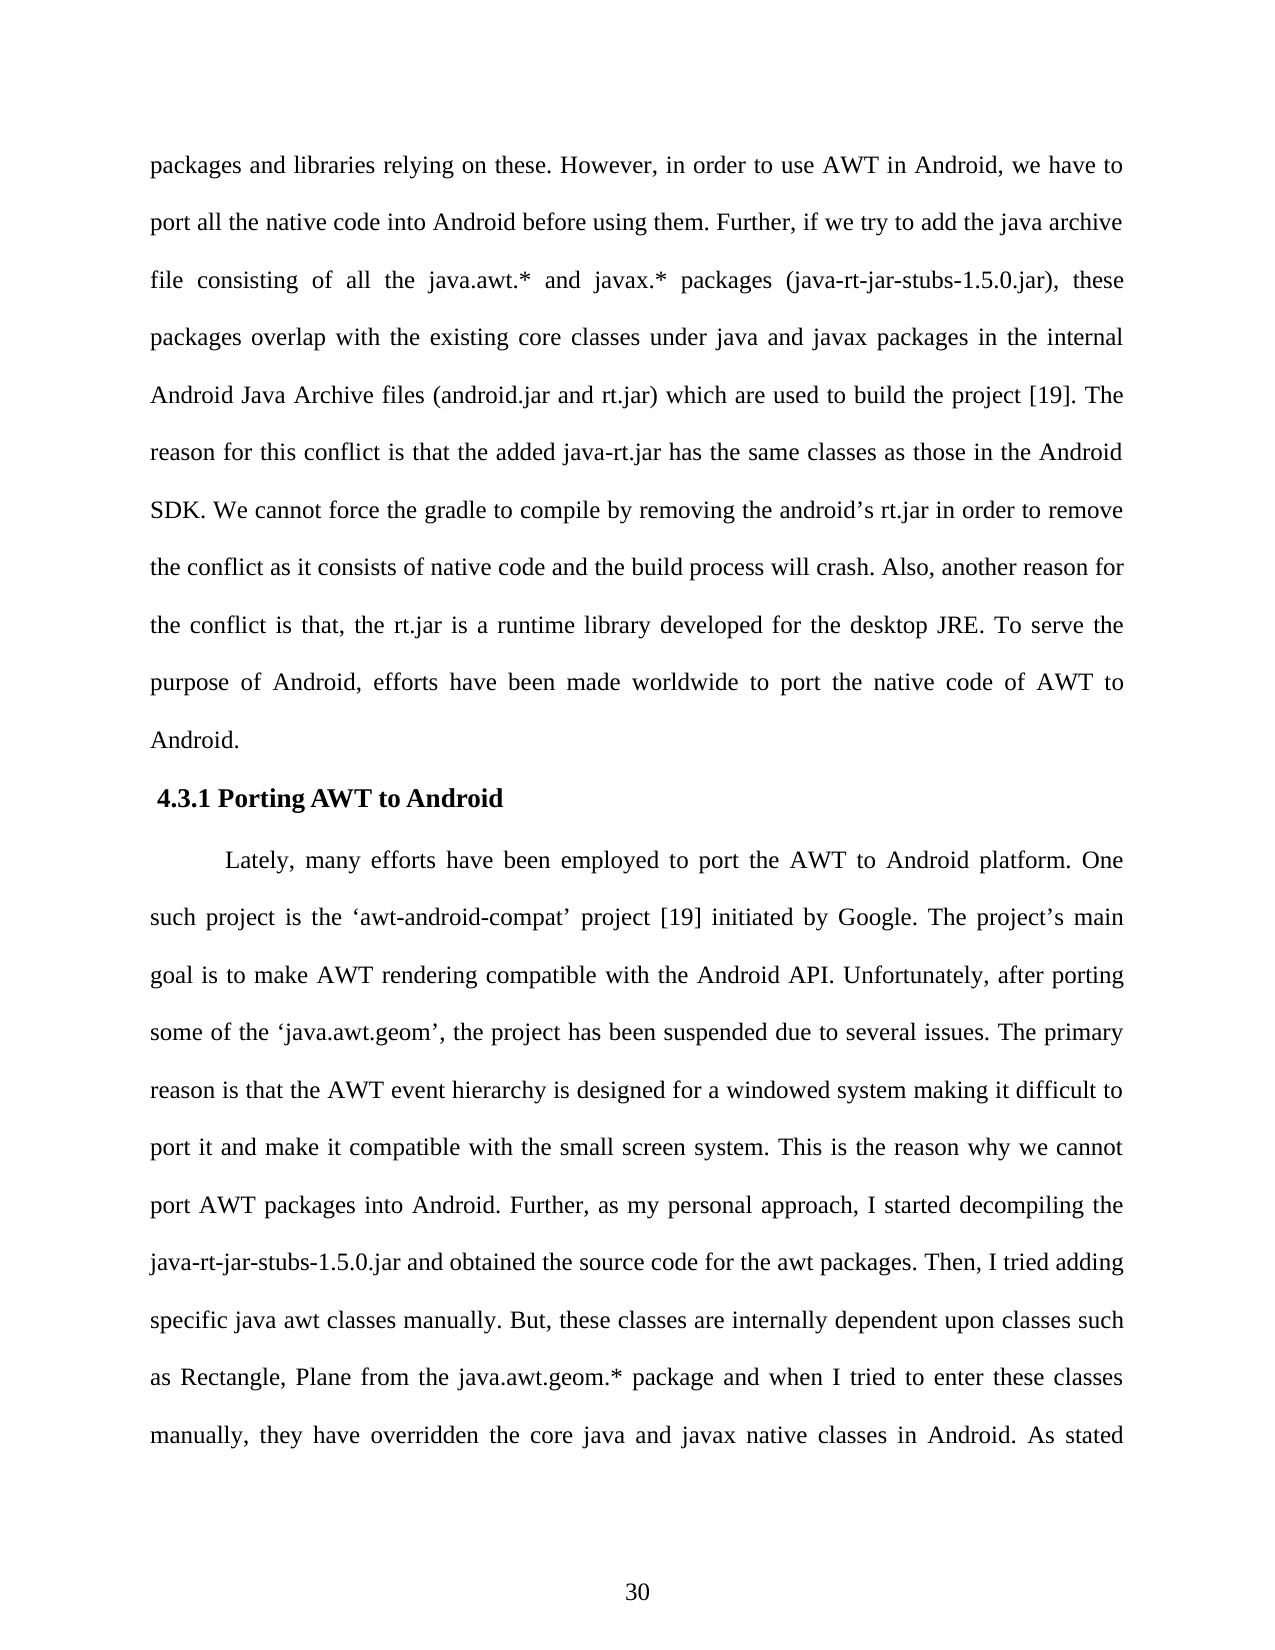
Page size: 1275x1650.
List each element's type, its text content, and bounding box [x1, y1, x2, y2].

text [150, 150, 1125, 754]
subtitle 4.3.1 Porting AWT to Android [150, 782, 1125, 814]
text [150, 845, 1125, 1448]
